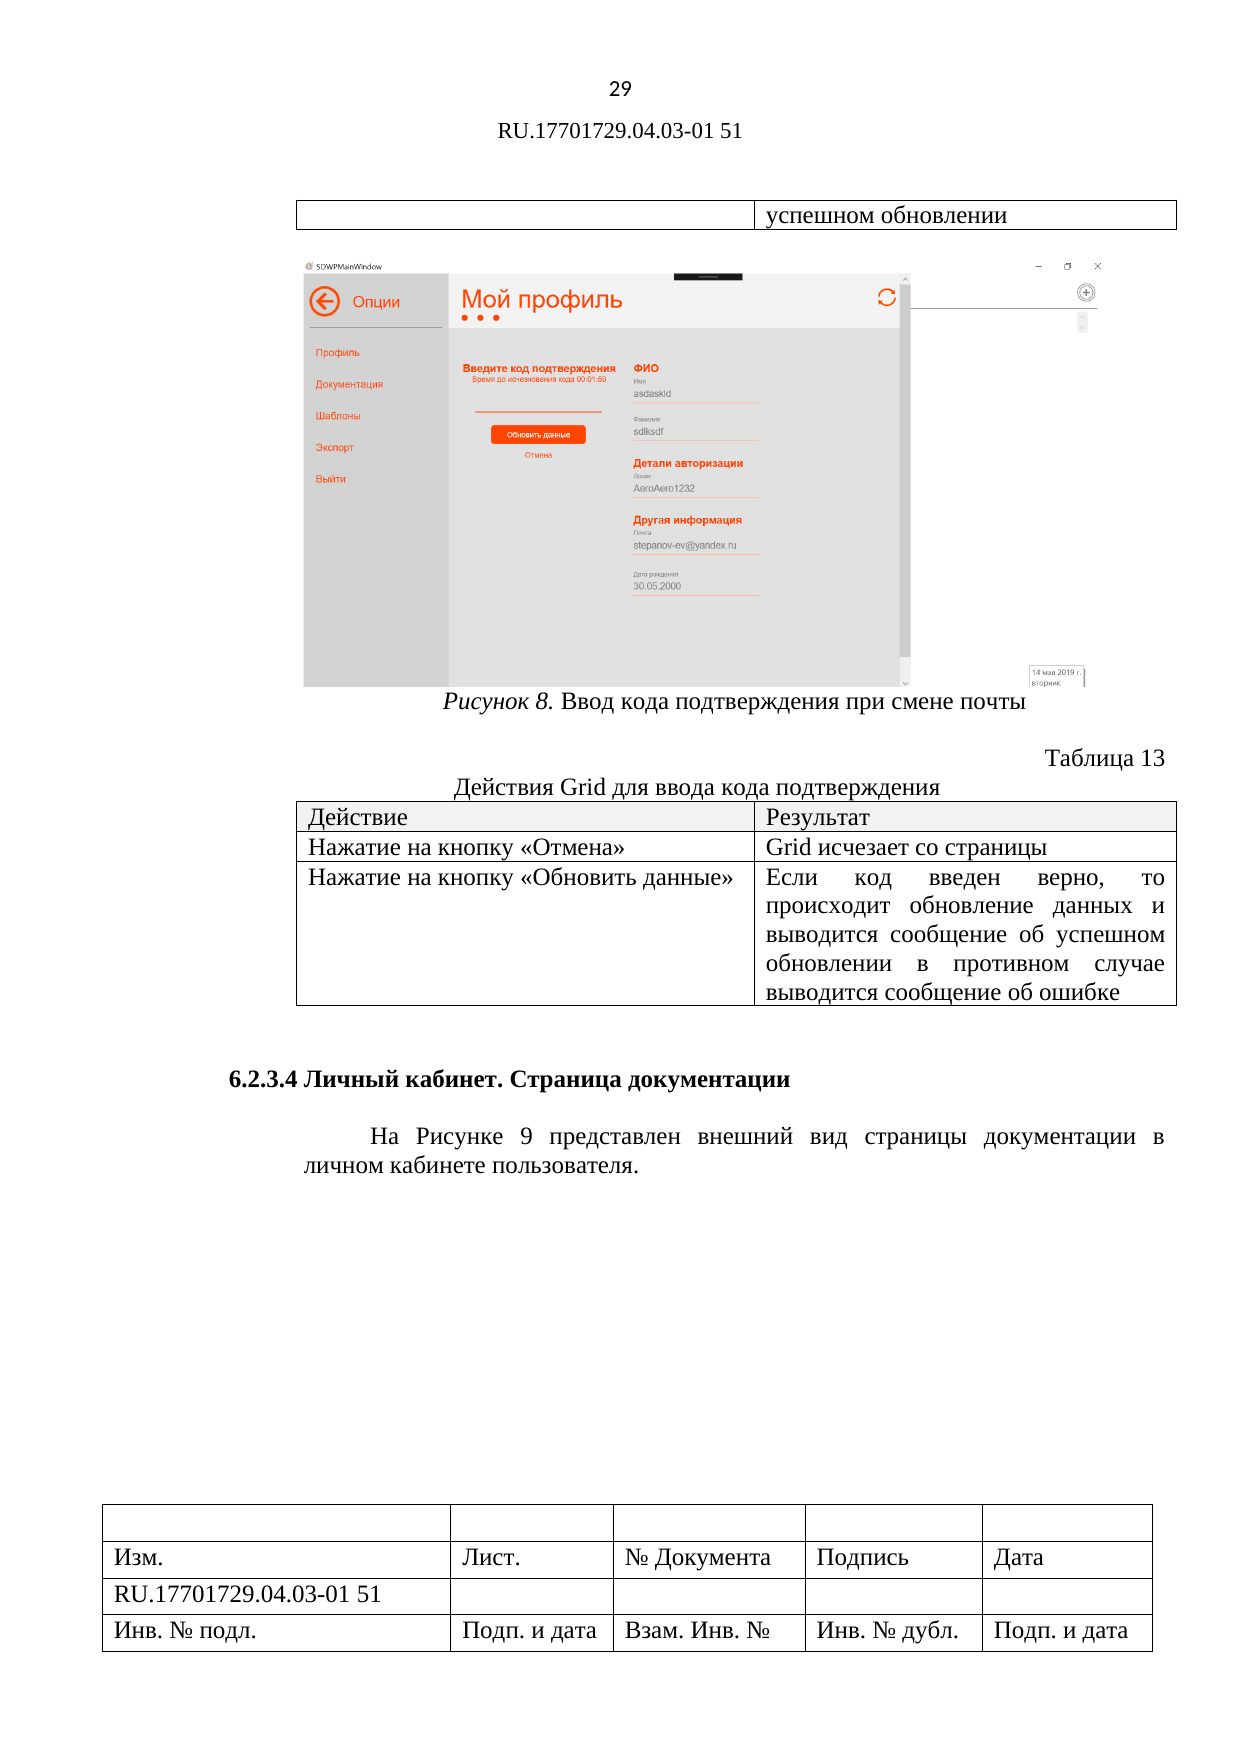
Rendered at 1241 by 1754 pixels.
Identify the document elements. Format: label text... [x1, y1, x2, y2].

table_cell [755, 201, 1176, 229]
table_cell Grid исчезает со страницы [755, 832, 1176, 861]
table_cell Если код введен верно, то происходит обновление данных и выводится сообщение об успешном обновлении в противном случае выводится сообщение об ошибке [755, 862, 1176, 1005]
picture [303, 259, 1113, 687]
table_cell Нажатие на кнопку «Отмена» [297, 832, 754, 861]
list На Рисунке 9 представлен внешний вид страницы документации в личном кабинете пользователя. [303, 1121, 1165, 1179]
list Таблица 13 [228, 743, 1165, 772]
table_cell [297, 201, 754, 229]
table_header Действие [297, 802, 754, 831]
table_cell Нажатие на кнопку «Обновить данные» [297, 862, 754, 1005]
list Рисунок 8. Ввод кода подтверждения при смене почты [303, 686, 1165, 715]
table_header Результат [755, 802, 1176, 831]
list Личный кабинет. Страница документации [228, 1064, 1165, 1093]
list Действия Grid для ввода кода подтверждения [228, 772, 1165, 801]
